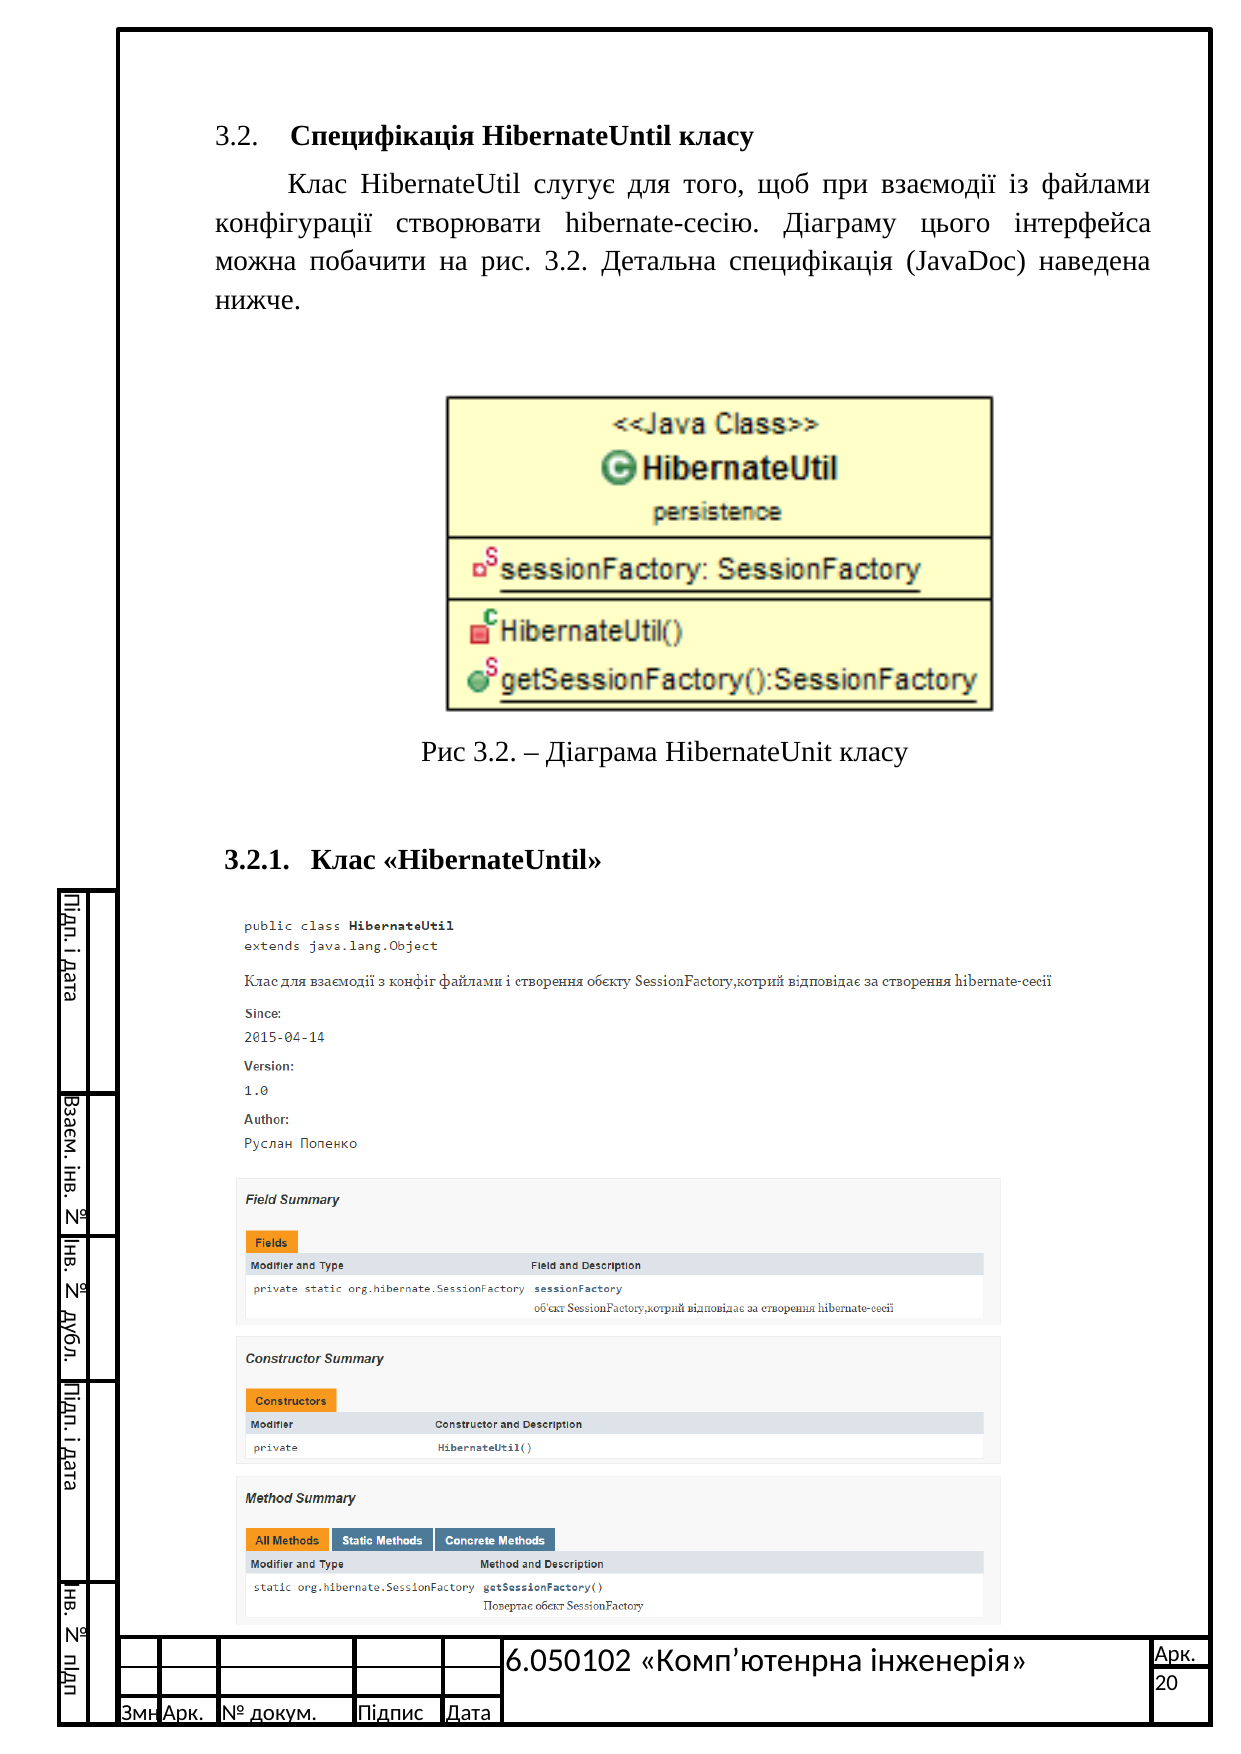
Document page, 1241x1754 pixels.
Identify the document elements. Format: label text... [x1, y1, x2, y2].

text Клас HibernateUtil слугує для того, щоб при взаємодії із файлами конфігурації створювати hibernate-сесію. Діаграму цього інтерфейса можна побачити на рис. 3.2. Детальна специфікація (JavaDoc) наведена нижче. [215, 166, 1152, 316]
picture [224, 1173, 1007, 1625]
picture [439, 389, 1002, 720]
list Специфікація HibernateUntil класу [215, 118, 1152, 152]
text Клас «HibernateUntil» [224, 842, 1152, 875]
text Рис 3.2. – Діаграма HibernateUnit класу [177, 734, 1152, 768]
picture [224, 890, 1090, 1160]
